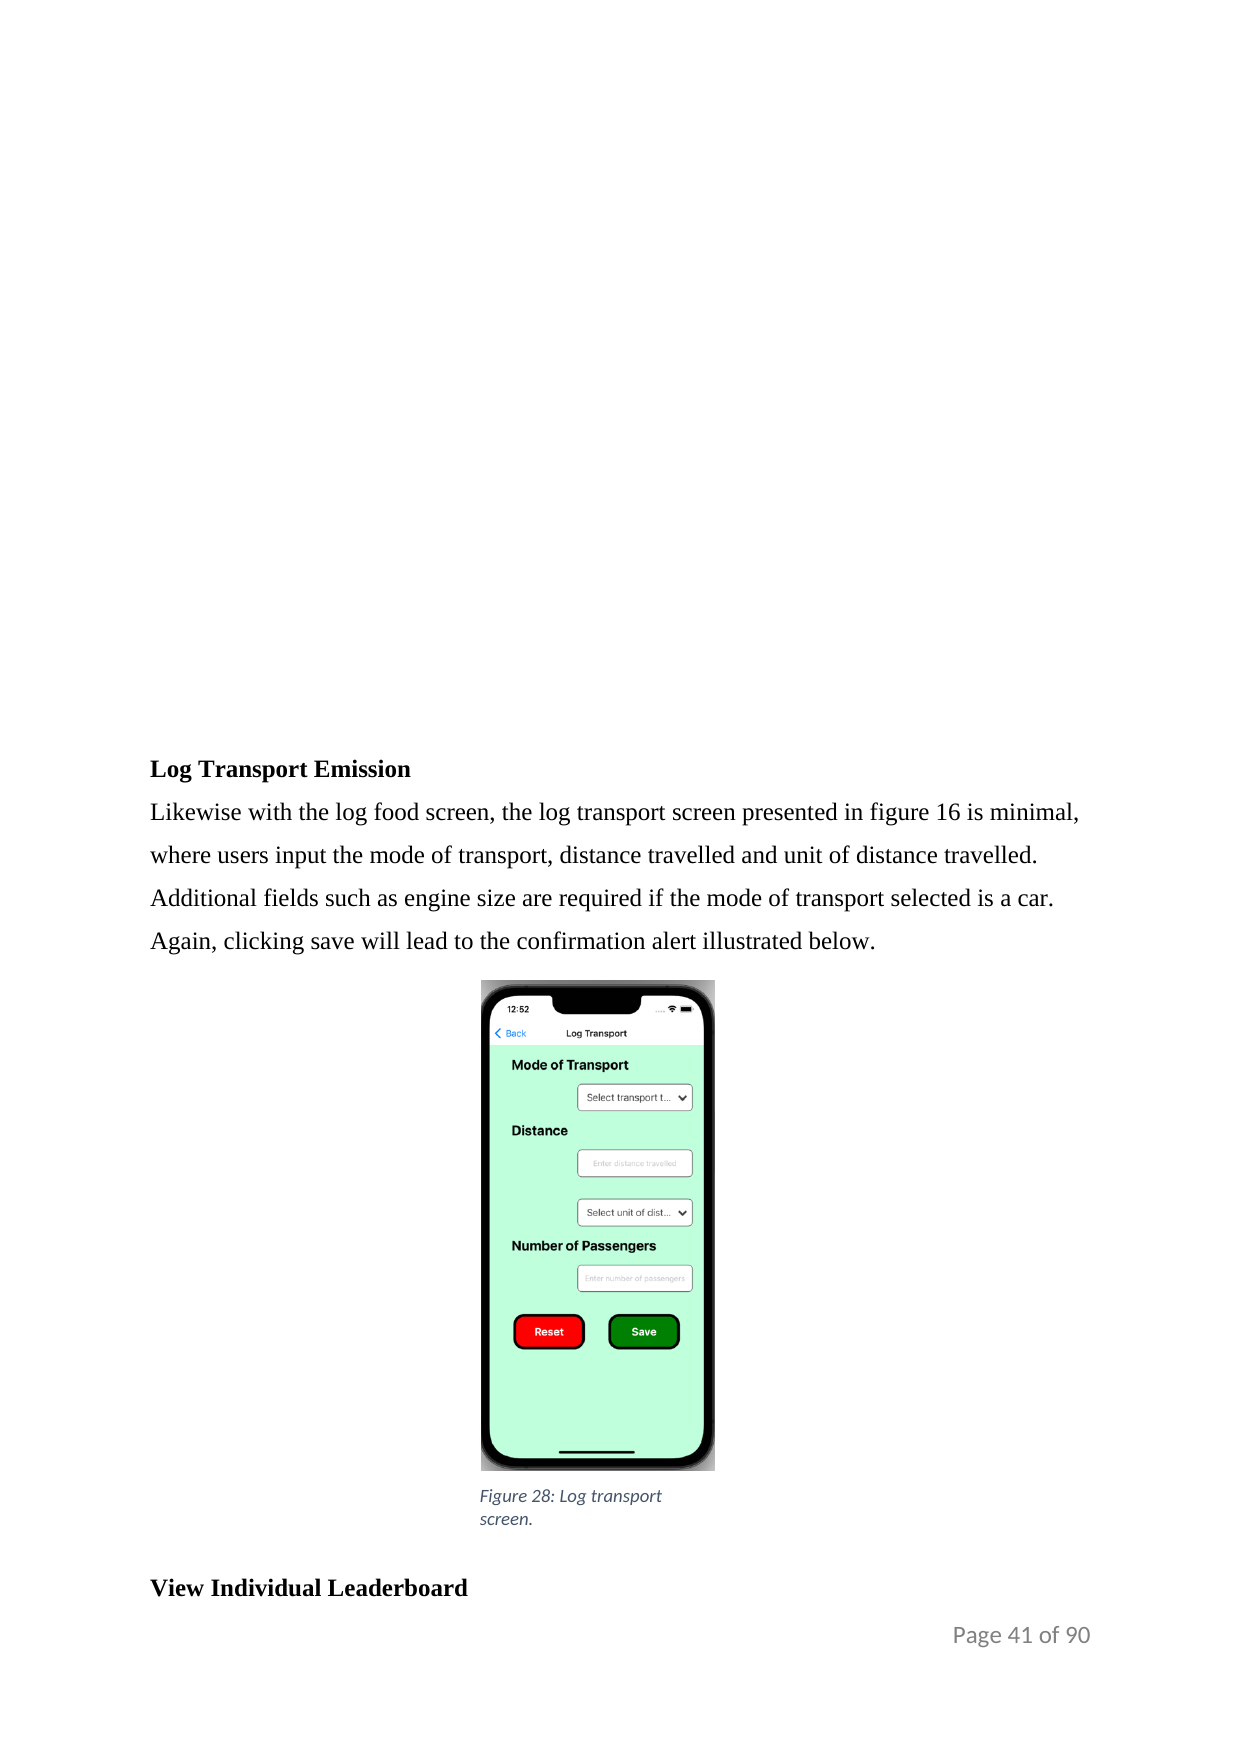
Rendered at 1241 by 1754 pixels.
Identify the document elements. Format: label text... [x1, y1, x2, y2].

text Log Transport Emission [150, 754, 1090, 782]
text Likewise with the log food screen, the log transport screen presented in figure 16 is minimal, where users input the mode of transport, distance travelled and unit of distance travelled. Additional fields such as engine size are required if the mode of transport selected is a car. Again, clicking save will lead to the confirmation alert illustrated below. [150, 797, 1090, 955]
text View Individual Leaderboard [150, 1573, 1090, 1602]
picture [479, 980, 715, 1469]
